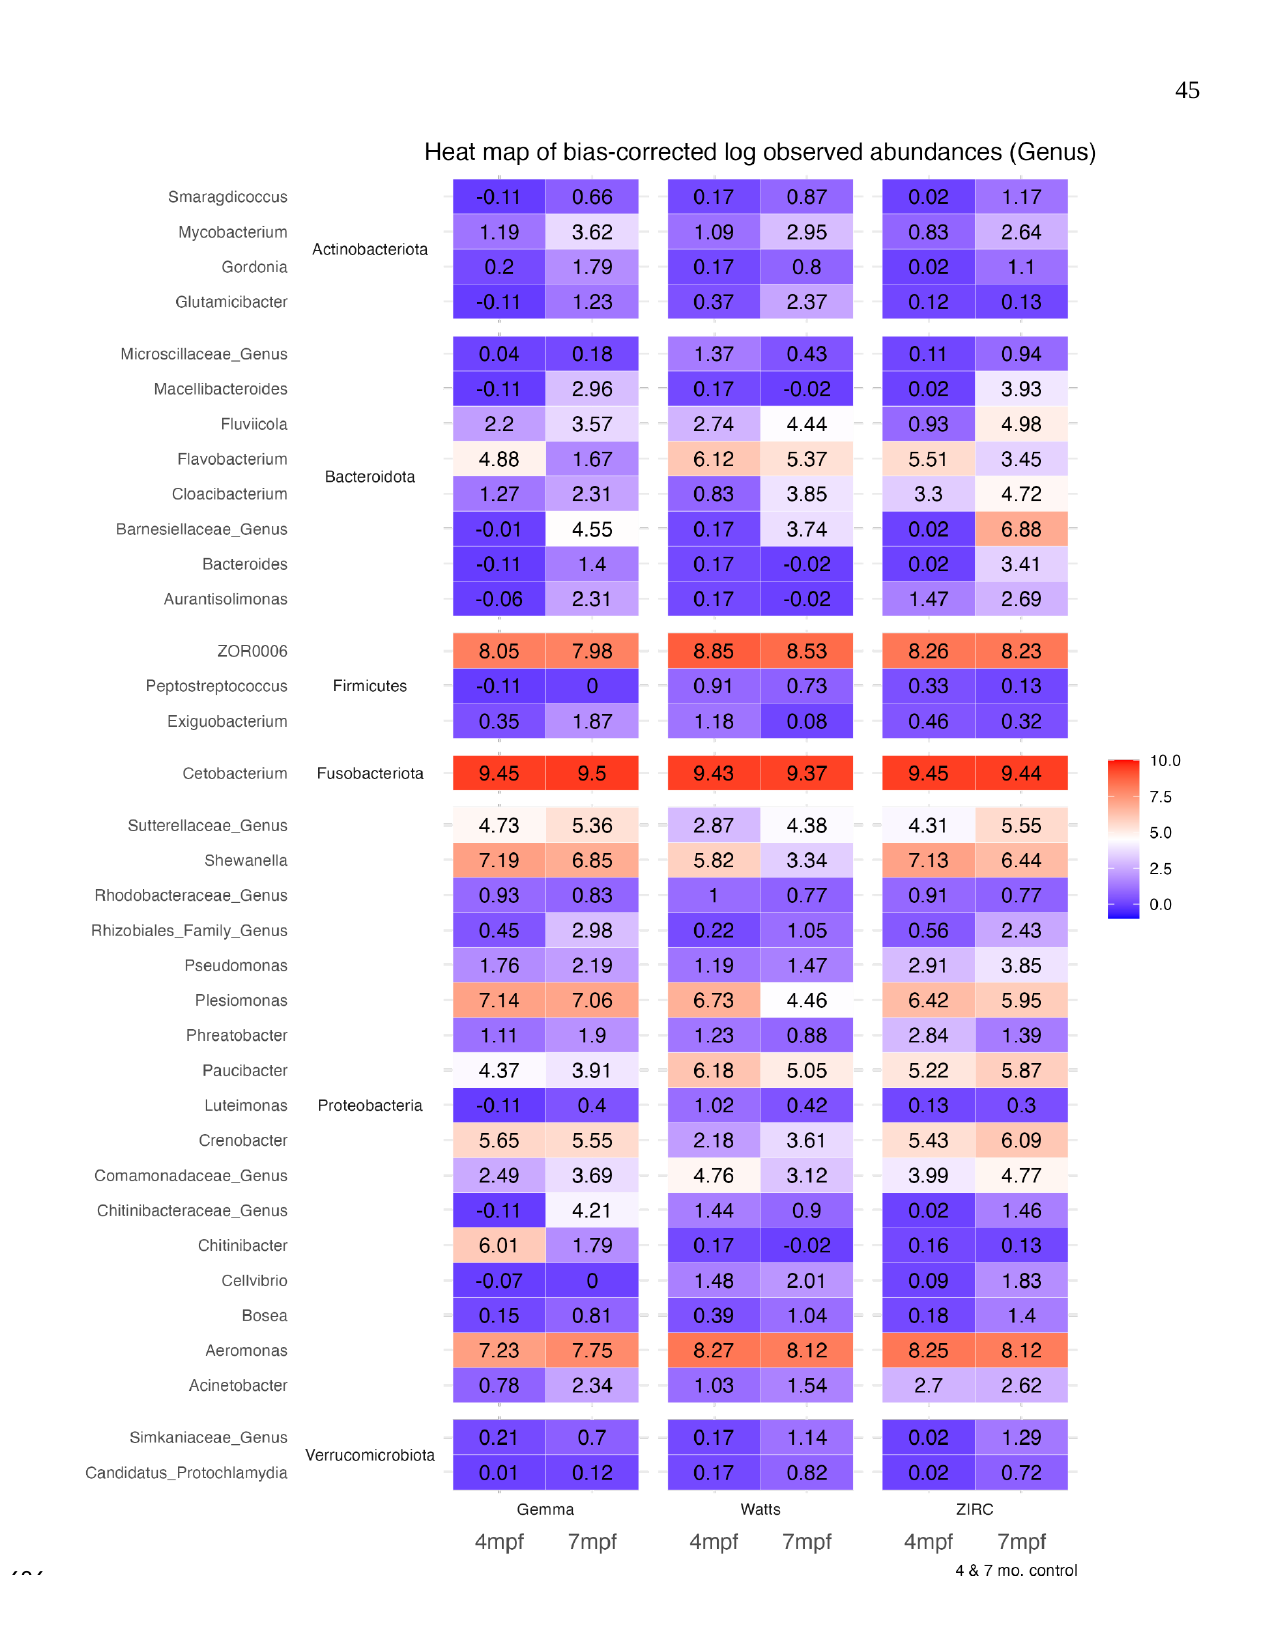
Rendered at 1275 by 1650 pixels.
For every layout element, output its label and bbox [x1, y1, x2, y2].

picture [75, 132, 1200, 1576]
